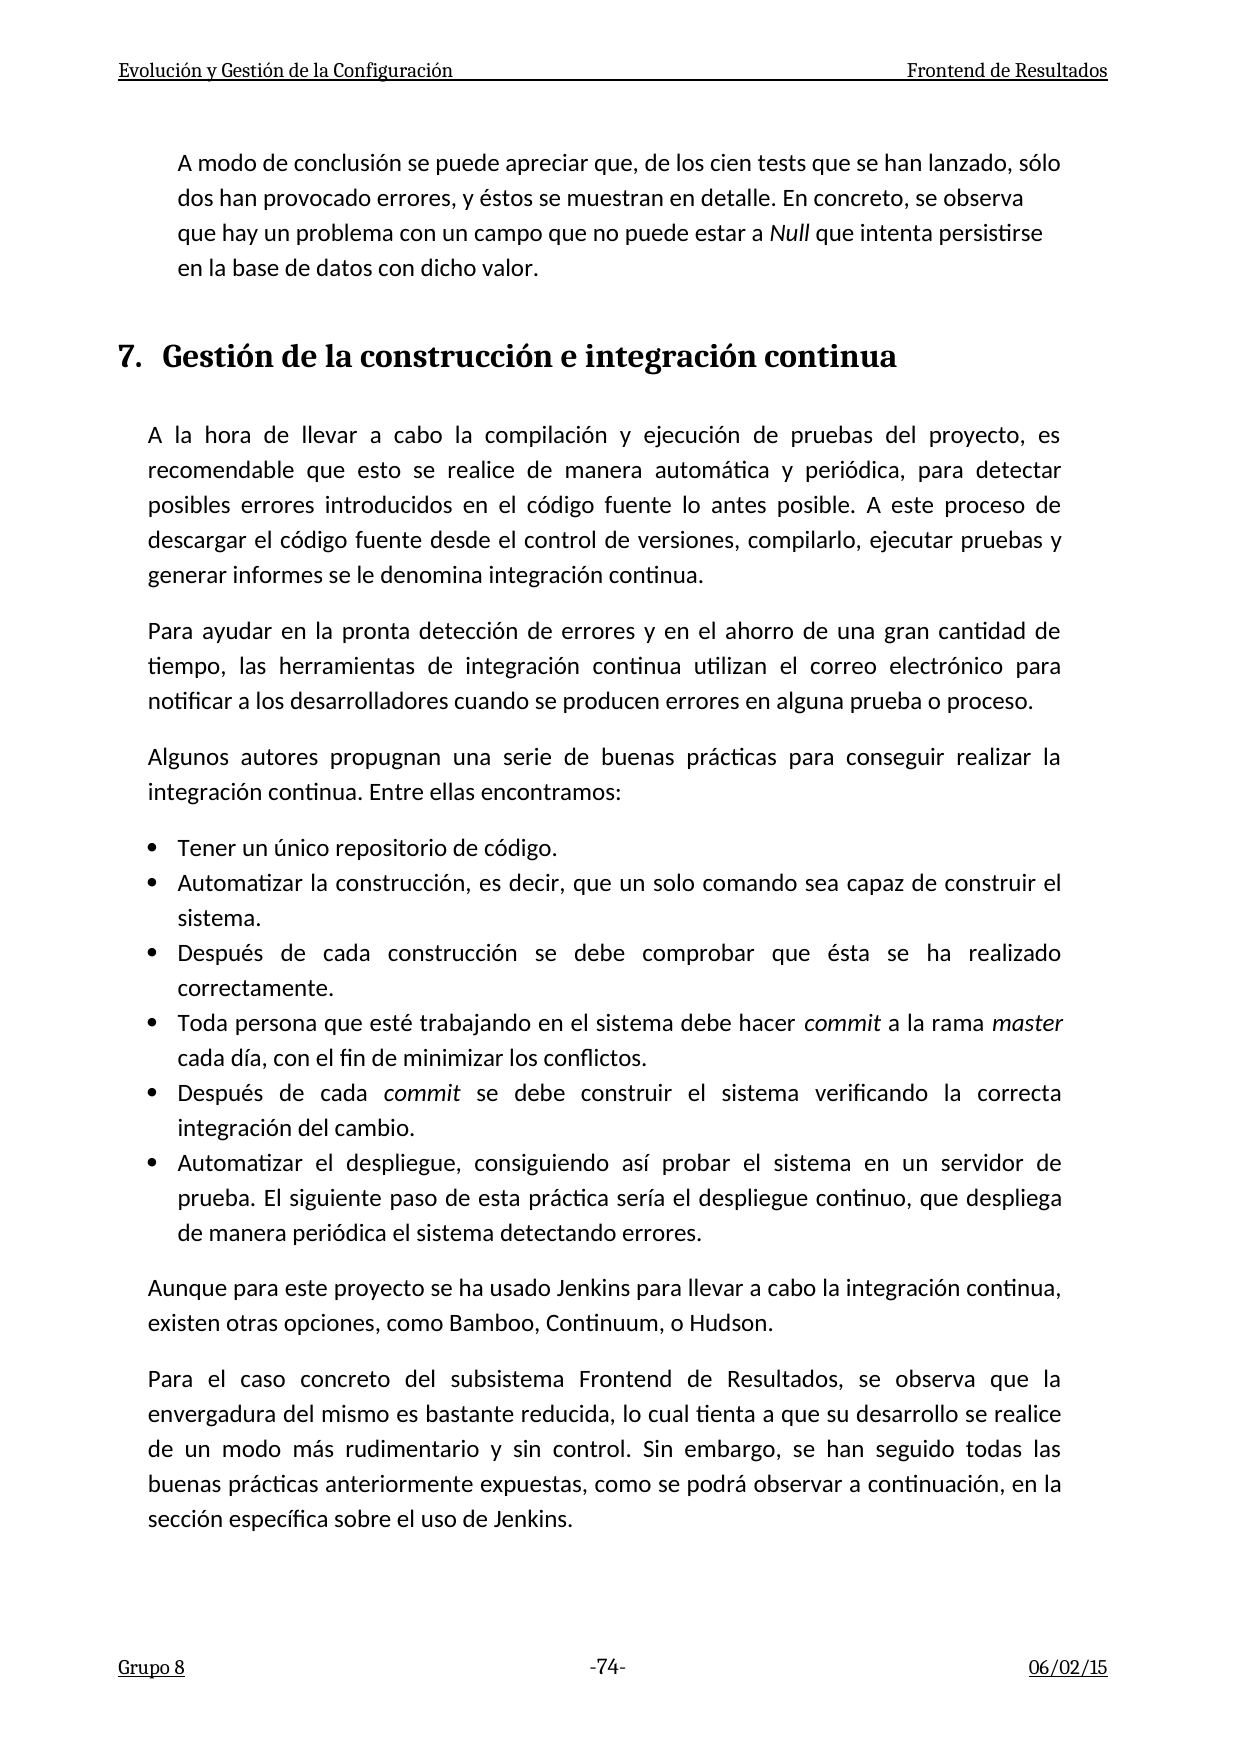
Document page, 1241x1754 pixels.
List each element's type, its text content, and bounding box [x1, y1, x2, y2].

text A la hora de llevar a cabo la compilación y ejecución de pruebas del proyecto, es recomendable que esto se realice de manera automática y periódica, para detectar posibles errores introducidos en el código fuente lo antes posible. A este proceso de descargar el código fuente desde el control de versiones, compilarlo, ejecutar pruebas y generar informes se le denomina integración continua. [148, 419, 1063, 590]
text A modo de conclusión se puede apreciar que, de los cien tests que se han lanzado, sólo dos han provocado errores, y éstos se muestran en detalle. En concreto, se observa que hay un problema con un campo que no puede estar a Null que intenta persistirse en la base de datos con dicho valor. [177, 148, 1063, 283]
list Toda persona que esté trabajando en el sistema debe hacer commit a la rama master cada día, con el fin de minimizar los conflictos. [148, 1007, 1063, 1072]
list Automatizar la construcción, es decir, que un solo comando sea capaz de construir el sistema. [148, 867, 1063, 932]
list Tener un único repositorio de código. [148, 832, 1063, 862]
list Después de cada construcción se debe comprobar que ésta se ha realizado correctamente. [148, 937, 1063, 1002]
list Automatizar el despliegue, consiguiendo así probar el sistema en un servidor de prueba. El siguiente paso de esta práctica sería el despliegue continuo, que despliega de manera periódica el sistema detectando errores. [148, 1147, 1063, 1247]
subtitle Gestión de la construcción e integración continua [118, 338, 1063, 376]
text Aunque para este proyecto se ha usado Jenkins para llevar a cabo la integración continua, existen otras opciones, como Bamboo, Continuum, o Hudson. [148, 1272, 1063, 1338]
text Para ayudar en la pronta detección de errores y en el ahorro de una gran cantidad de tiempo, las herramientas de integración continua utilizan el correo electrónico para notificar a los desarrolladores cuando se producen errores en alguna prueba o proceso. [148, 615, 1063, 716]
text Para el caso concreto del subsistema Frontend de Resultados, se observa que la envergadura del mismo es bastante reducida, lo cual tienta a que su desarrollo se realice de un modo más rudimentario y sin control. Sin embargo, se han seguido todas las buenas prácticas anteriormente expuestas, como se podrá observar a continuación, en la sección específica sobre el uso de Jenkins. [148, 1363, 1063, 1534]
text Algunos autores propugnan una serie de buenas prácticas para conseguir realizar la integración continua. Entre ellas encontramos: [148, 741, 1063, 806]
list Después de cada commit se debe construir el sistema verificando la correcta integración del cambio. [148, 1077, 1063, 1142]
